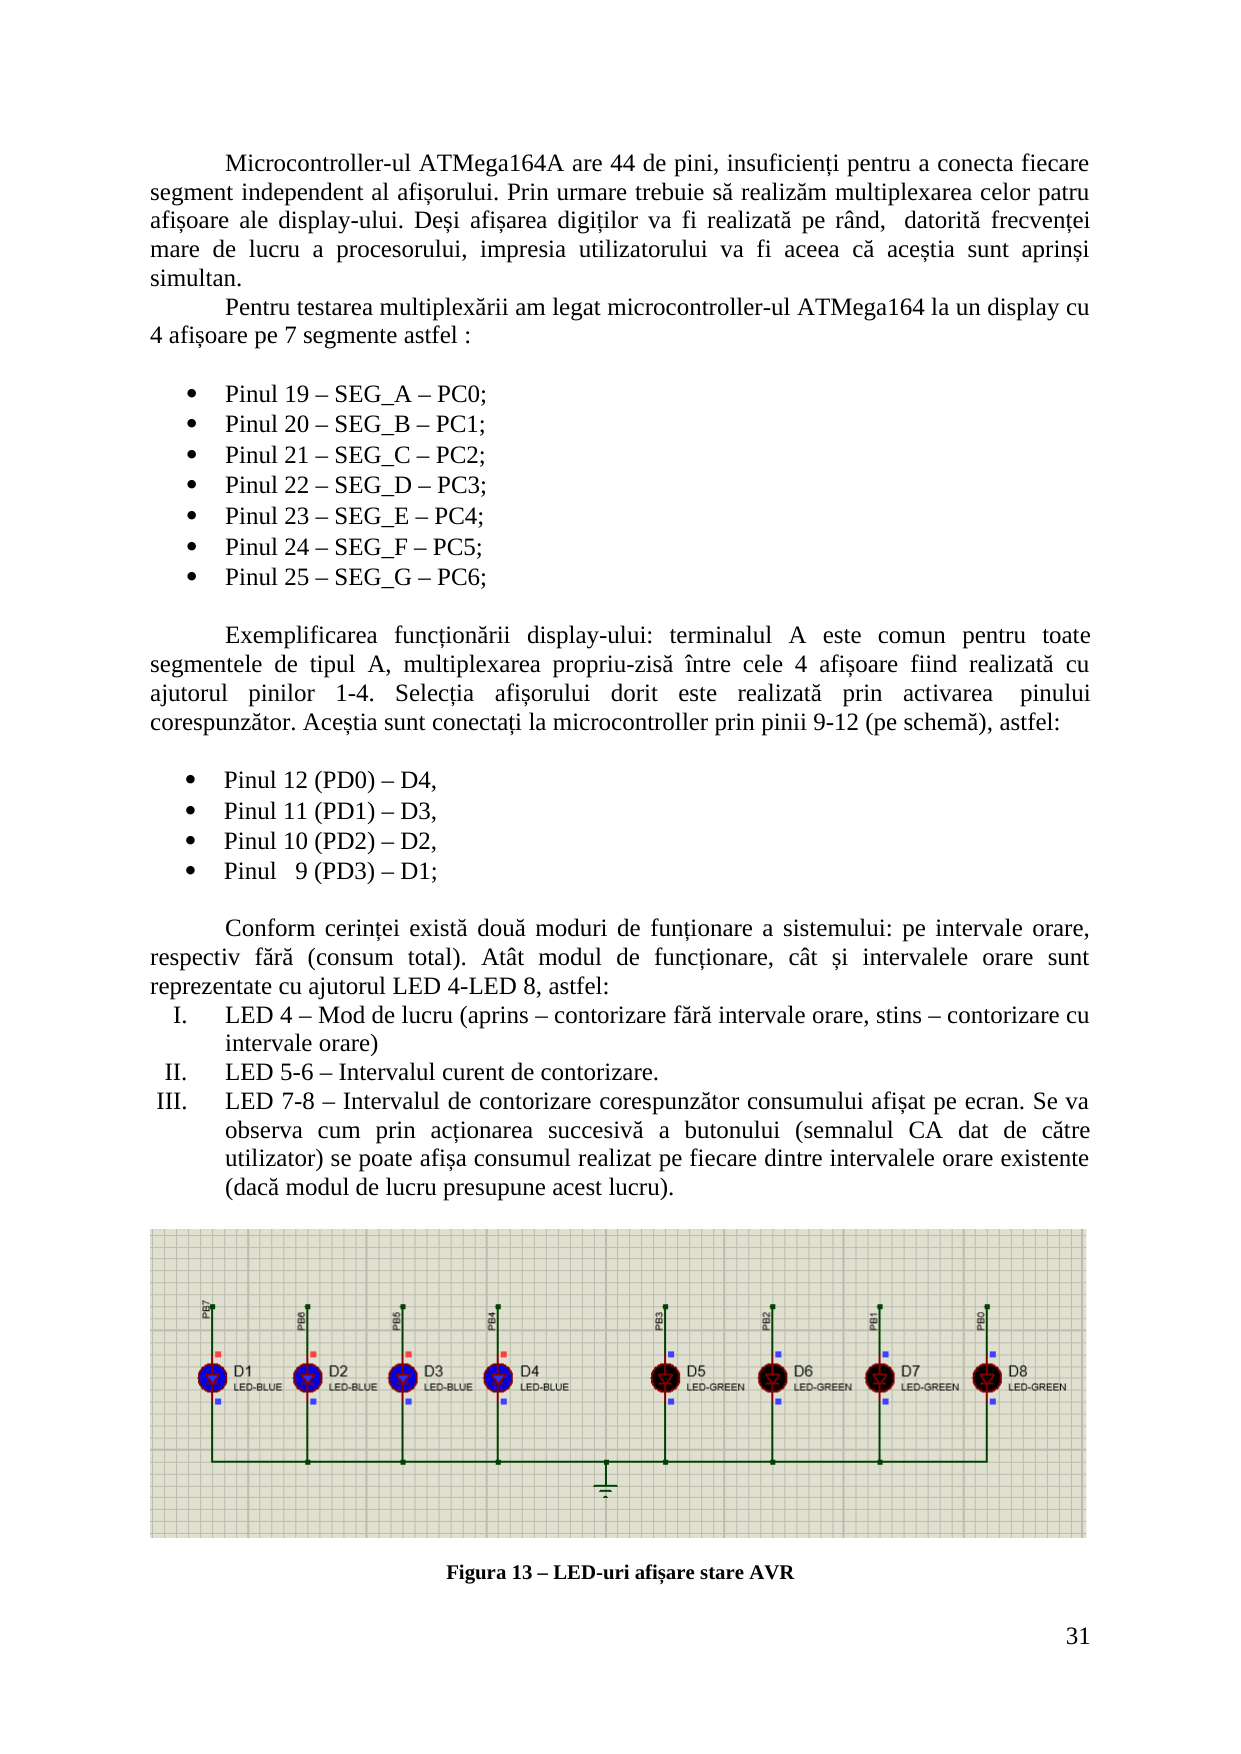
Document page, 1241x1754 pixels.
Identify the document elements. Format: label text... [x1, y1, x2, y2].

picture [150, 1229, 1087, 1538]
list LED 7-8 – Intervalul de contorizare corespunzător consumului afișat pe ecran. Se va observa cum prin acționarea succesivă a butonului (semnalul CA dat de către utilizator) se poate afișa consumul realizat pe fiecare dintre intervalele orare existente (dacă modul de lucru presupune acest lucru). [156, 1086, 1091, 1201]
list Pinul 25 – SEG_G – PC6; [187, 561, 1182, 592]
text Exemplificarea funcționării display-ului: terminalul A este comun pentru toate segmentele de tipul A, multiplexarea propriu-zisă între cele 4 afișoare fiind realizată cu ajutorul pinilor 1-4. Selecția afișorului dorit este realizată prin activarea pinului corespunzător. Aceștia sunt conectați la microcontroller prin pinii 9-12 (pe schemă), astfel: [150, 621, 1091, 736]
text Figura 13 – LED-uri afișare stare AVR [173, 1538, 1067, 1584]
list Pinul 23 – SEG_E – PC4; [187, 500, 1182, 531]
list Pinul 21 – SEG_C – PC2; [187, 439, 1182, 469]
list Pinul 20 – SEG_B – PC1; [187, 408, 1182, 439]
list Pinul 19 – SEG_A – PC0; [187, 378, 1182, 408]
text Microcontroller-ul ATMega164A are 44 de pini, insuficienți pentru a conecta fiecare segment independent al afișorului. Prin urmare trebuie să realizăm multiplexarea celor patru afișoare ale display-ului. Deși afișarea digiților va fi realizată pe rând, datorită frecvenței mare de lucru a procesorului, impresia utilizatorului va fi aceea că aceștia sunt aprinși simultan. [150, 148, 1091, 292]
text Pentru testarea multiplexării am legat microcontroller-ul ATMega164 la un display cu 4 afișoare pe 7 segmente astfel : [150, 292, 1090, 349]
list LED 4 – Mod de lucru (aprins – contorizare fără intervale orare, stins – contorizare cu intervale orare) [173, 1000, 1091, 1057]
list Pinul 11 (PD1) – D3, [186, 795, 1182, 825]
list Pinul 22 – SEG_D – PC3; [187, 469, 1182, 500]
text Conform cerinței există două moduri de funționare a sistemului: pe intervale orare, respectiv fără (consum total). Atât modul de funcționare, cât și intervalele orare sunt reprezentate cu ajutorul LED 4-LED 8, astfel: [150, 913, 1090, 1000]
list Pinul 24 – SEG_F – PC5; [187, 531, 1182, 561]
list Pinul 10 (PD2) – D2, [186, 825, 1182, 856]
list LED 5-6 – Intervalul curent de contorizare. [164, 1057, 1182, 1086]
list Pinul 12 (PD0) – D4, [186, 764, 1182, 795]
list Pinul 9 (PD3) – D1; [186, 856, 1182, 885]
